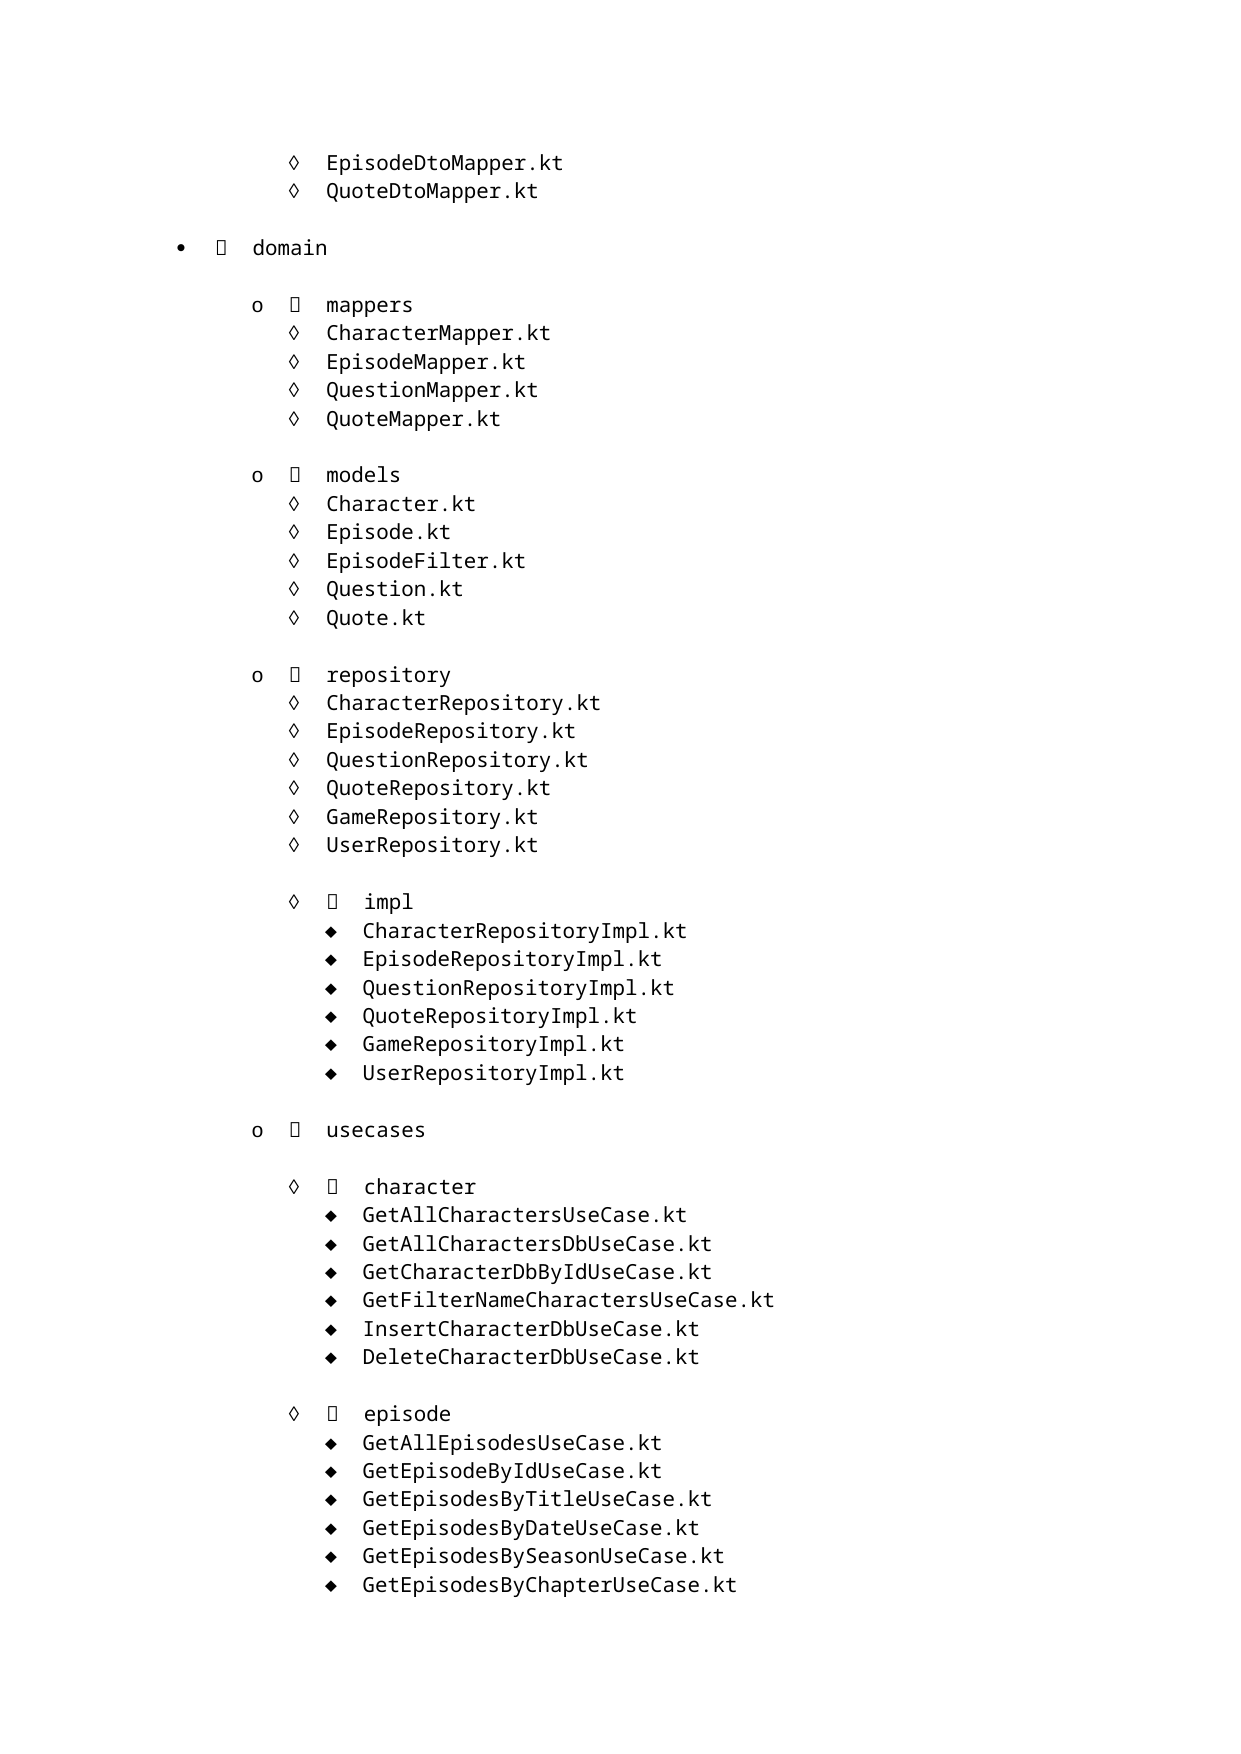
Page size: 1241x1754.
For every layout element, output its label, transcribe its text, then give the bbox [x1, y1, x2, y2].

list QuoteDtoMapper.kt [288, 176, 1063, 204]
list QuoteRepository.kt [288, 773, 1063, 802]
list GetAllCharactersUseCase.kt [325, 1200, 1063, 1229]
list repository [251, 660, 1063, 688]
list EpisodeRepositoryImpl.kt [325, 944, 1063, 973]
list QuestionRepositoryImpl.kt [325, 973, 1063, 1001]
list QuoteRepositoryImpl.kt [325, 1001, 1063, 1029]
list episode [288, 1399, 1063, 1428]
list character [288, 1172, 1063, 1200]
list EpisodeRepository.kt [288, 717, 1063, 745]
list GetFilterNameCharactersUseCase.kt [325, 1286, 1063, 1314]
list UserRepository.kt [288, 830, 1063, 859]
list CharacterRepository.kt [288, 688, 1063, 717]
list domain [177, 233, 1063, 261]
list Episode.kt [288, 517, 1063, 546]
list UserRepositoryImpl.kt [325, 1058, 1063, 1086]
list QuestionRepository.kt [288, 745, 1063, 773]
list InsertCharacterDbUseCase.kt [325, 1314, 1063, 1342]
list GameRepository.kt [288, 802, 1063, 830]
list GetCharacterDbByIdUseCase.kt [325, 1257, 1063, 1286]
list GetEpisodesBySeasonUseCase.kt [325, 1541, 1063, 1570]
list CharacterRepositoryImpl.kt [325, 916, 1063, 944]
list QuestionMapper.kt [288, 375, 1063, 404]
list GameRepositoryImpl.kt [325, 1029, 1063, 1058]
list Character.kt [288, 489, 1063, 517]
list GetEpisodeByIdUseCase.kt [325, 1456, 1063, 1484]
list CharacterMapper.kt [288, 318, 1063, 347]
list GetAllCharactersDbUseCase.kt [325, 1229, 1063, 1257]
list EpisodeMapper.kt [288, 347, 1063, 375]
list impl [288, 887, 1063, 916]
list GetEpisodesByDateUseCase.kt [325, 1513, 1063, 1541]
list GetEpisodesByTitleUseCase.kt [325, 1484, 1063, 1513]
list DeleteCharacterDbUseCase.kt [325, 1342, 1063, 1371]
list EpisodeFilter.kt [288, 546, 1063, 574]
list mappers [251, 290, 1063, 318]
list GetEpisodesByChapterUseCase.kt [325, 1570, 1063, 1598]
list QuoteMapper.kt [288, 404, 1063, 432]
list Question.kt [288, 574, 1063, 603]
list usecases [251, 1115, 1063, 1143]
list models [251, 461, 1063, 489]
list GetAllEpisodesUseCase.kt [325, 1428, 1063, 1456]
list Quote.kt [288, 603, 1063, 631]
list EpisodeDtoMapper.kt [288, 148, 1063, 176]
